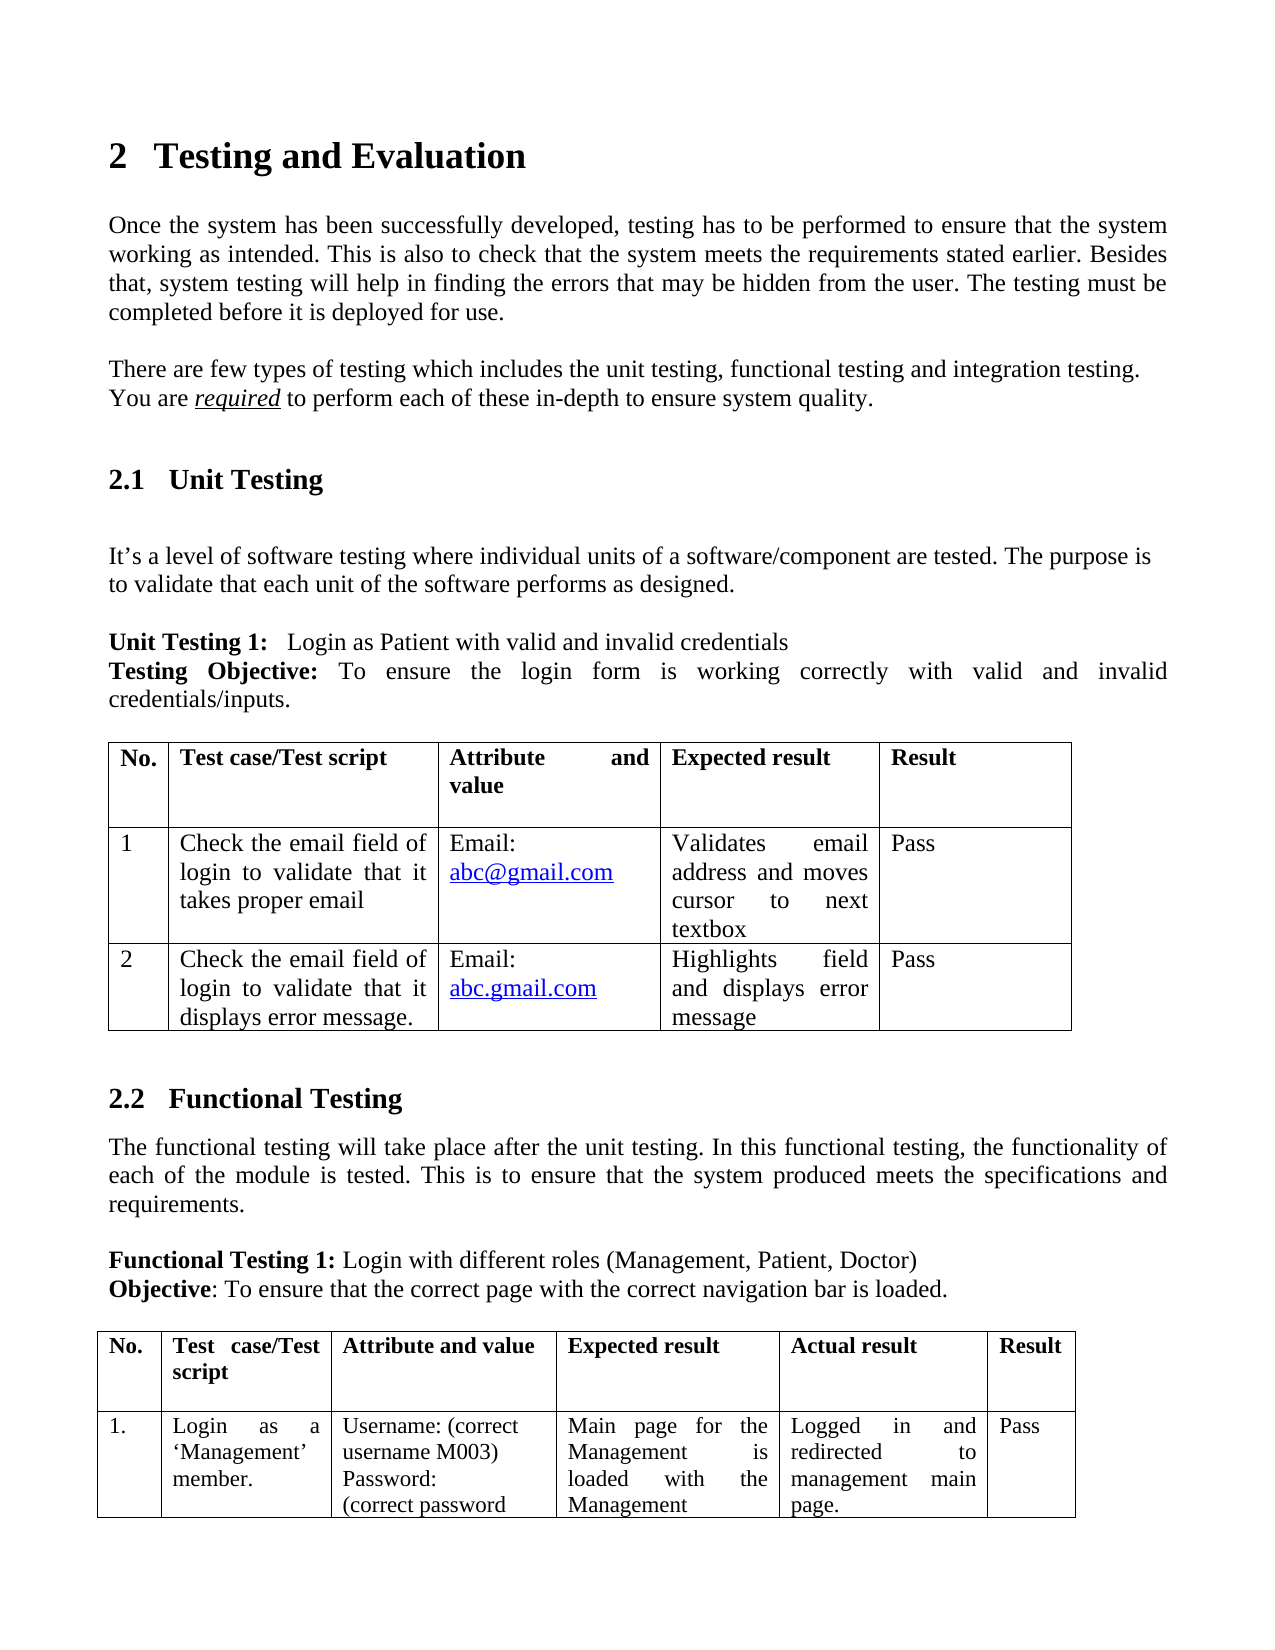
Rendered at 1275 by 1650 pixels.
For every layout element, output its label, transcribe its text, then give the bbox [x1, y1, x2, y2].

table_header Test case/Test script [169, 743, 438, 827]
table_cell 1. [98, 1412, 161, 1517]
table_header Expected result [661, 743, 879, 827]
table_cell Pass [880, 944, 1071, 1030]
table_header Attribute and value [332, 1332, 556, 1411]
table_header No. [109, 743, 168, 827]
table_cell Check the email field of login to validate that it takes proper email [169, 828, 438, 943]
text Unit Testing 1: Login as Patient with valid and invalid credentials [108, 627, 1169, 656]
table_cell Pass [988, 1412, 1075, 1517]
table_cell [162, 1412, 331, 1517]
table_header Test case/Test script [162, 1332, 331, 1411]
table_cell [780, 1412, 987, 1517]
table_header Attribute and value [439, 743, 660, 827]
text Objective: To ensure that the correct page with the correct navigation bar is loaded. [108, 1274, 1169, 1303]
subtitle Functional Testing [108, 1081, 1169, 1115]
text There are few types of testing which includes the unit testing, functional testing and integration testing. [108, 354, 1169, 383]
table_cell Validates email address and moves cursor to next textbox [661, 828, 879, 943]
table_cell Highlights field and displays error message [661, 944, 879, 1030]
table_cell Email: abc@gmail.com [439, 828, 660, 943]
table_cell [557, 1412, 779, 1517]
subtitle Unit Testing [108, 462, 1169, 495]
table_cell Pass [880, 828, 1071, 943]
table_cell 2 [109, 944, 168, 1030]
table_header Actual result [780, 1332, 987, 1411]
text You are required to perform each of these in-depth to ensure system quality. [108, 383, 1169, 412]
table_header Expected result [557, 1332, 779, 1411]
text Once the system has been successfully developed, testing has to be performed to ensure that the system working as intended. This is also to check that the system meets the requirements stated earlier. Besides that, system testing will help in finding the errors that may be hidden from the user. The testing must be completed before it is deployed for use. [108, 211, 1169, 326]
table_header No. [98, 1332, 161, 1411]
table_header Result [988, 1332, 1075, 1411]
table_cell Email: abc.gmail.com [439, 944, 660, 1030]
text The functional testing will take place after the unit testing. In this functional testing, the functionality of each of the module is tested. This is to ensure that the system produced meets the specifications and requirements. [108, 1132, 1169, 1218]
text Testing Objective: To ensure the login form is working correctly with valid and invalid credentials/inputs. [108, 656, 1169, 713]
text It’s a level of software testing where individual units of a software/component are tested. The purpose is to validate that each unit of the software performs as designed. [108, 541, 1169, 598]
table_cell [332, 1412, 556, 1517]
table_cell Check the email field of login to validate that it displays error message. [169, 944, 438, 1030]
table_header Result [880, 743, 1071, 827]
table_cell 1 [109, 828, 168, 943]
text Functional Testing 1: Login with different roles (Management, Patient, Doctor) [108, 1246, 1169, 1274]
subtitle Testing and Evaluation [108, 133, 1169, 176]
